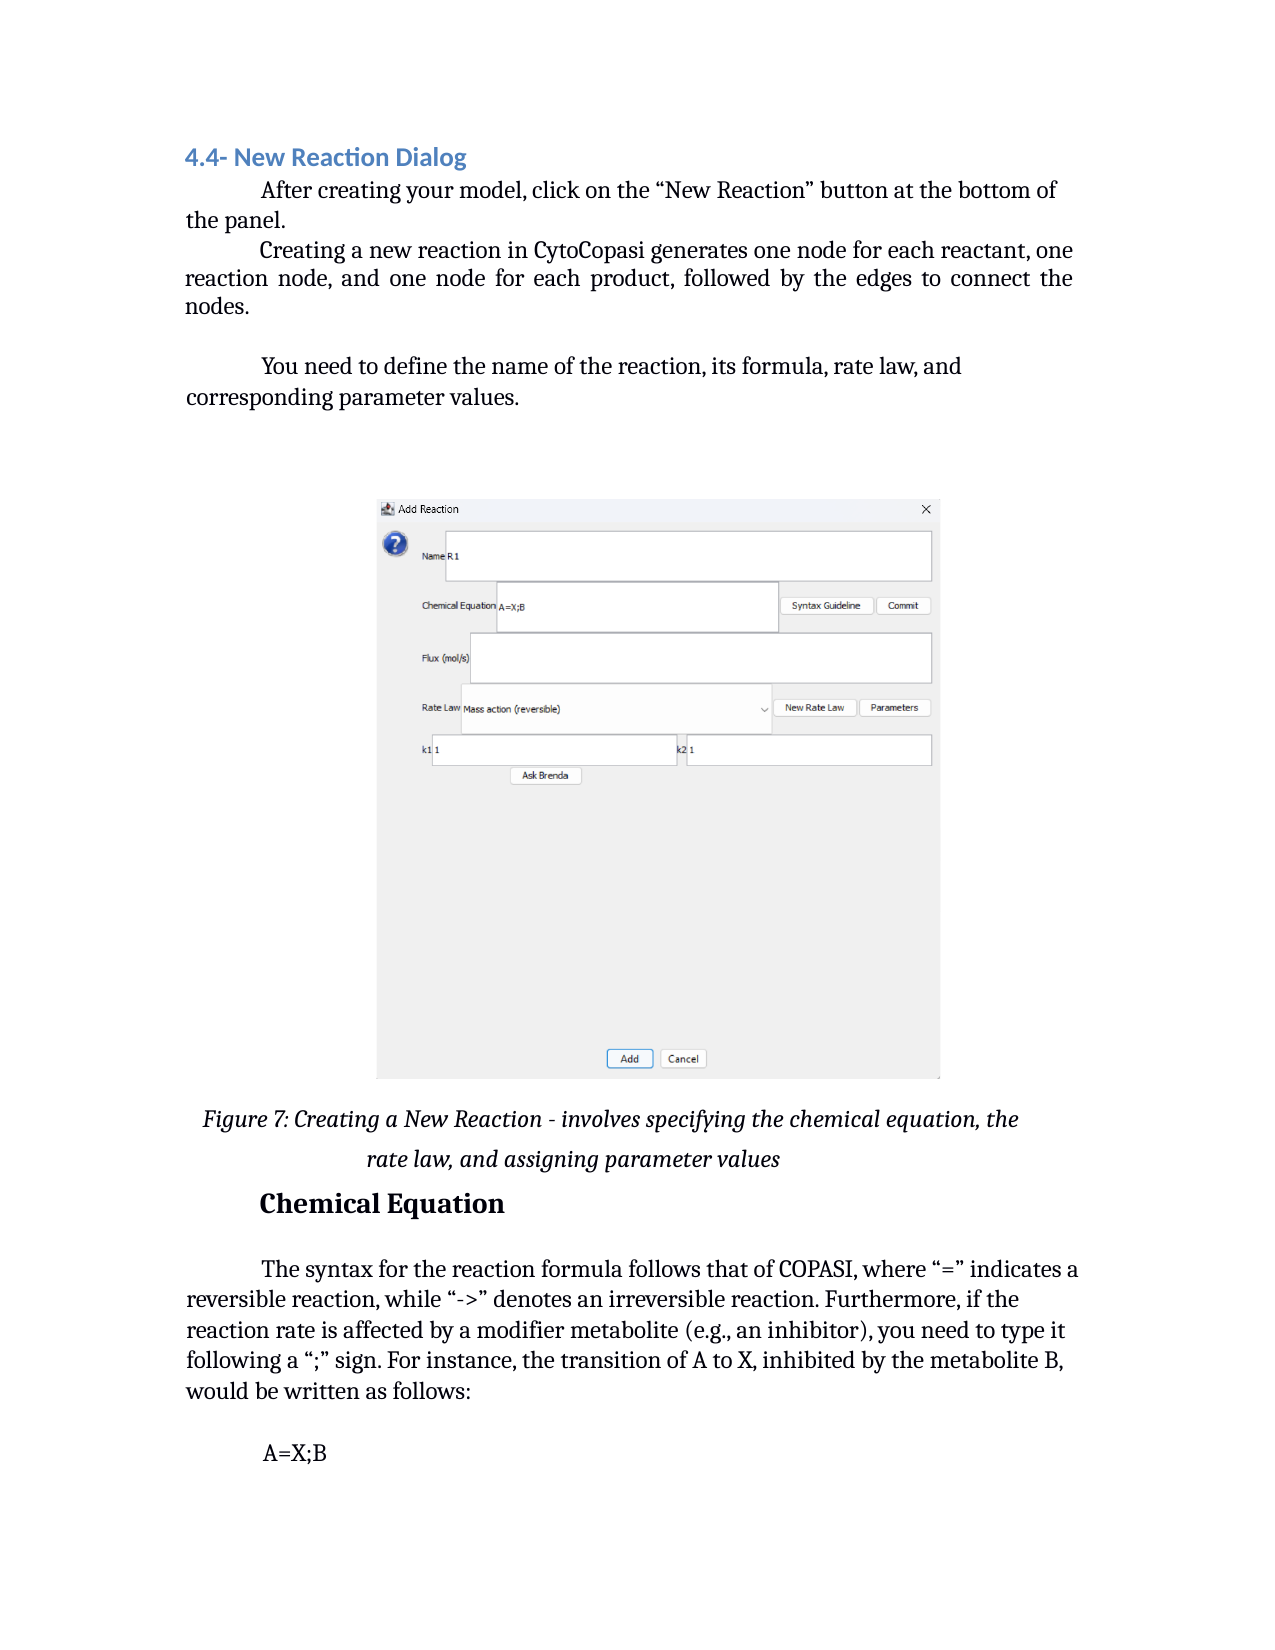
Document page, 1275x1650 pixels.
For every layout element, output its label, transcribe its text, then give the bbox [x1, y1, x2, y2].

text After creating your model, click on the “New Reaction” button at the bottom of the panel. [186, 176, 1093, 234]
text A=X;B [263, 1438, 1088, 1467]
text Figure 7: Creating a New Reaction - involves specifying the chemical equation, the rate law, and assigning parameter values [189, 1105, 1028, 1173]
text Creating a new reaction in CytoCopasi generates one node for each reactant, one reaction node, and one node for each product, followed by the edges to connect the nodes. [184, 236, 1074, 320]
subtitle 4.4- New Reaction Dialog [184, 140, 1164, 173]
text The syntax for the reaction formula follows that of COPASI, where “=” indicates a reversible reaction, while “->” denotes an irreversible reaction. Furthermore, if the reaction rate is affected by a modifier metabolite (e.g., an inhibitor), you need to type it following a “;” sign. For instance, the transition of A to X, inhibited by the metabolite B, would be written as follows: [186, 1255, 1088, 1405]
picture [376, 499, 941, 1079]
text You need to define the name of the reaction, its formula, rate law, and corresponding parameter values. [186, 352, 1088, 411]
subtitle Chemical Equation [259, 1188, 1164, 1221]
